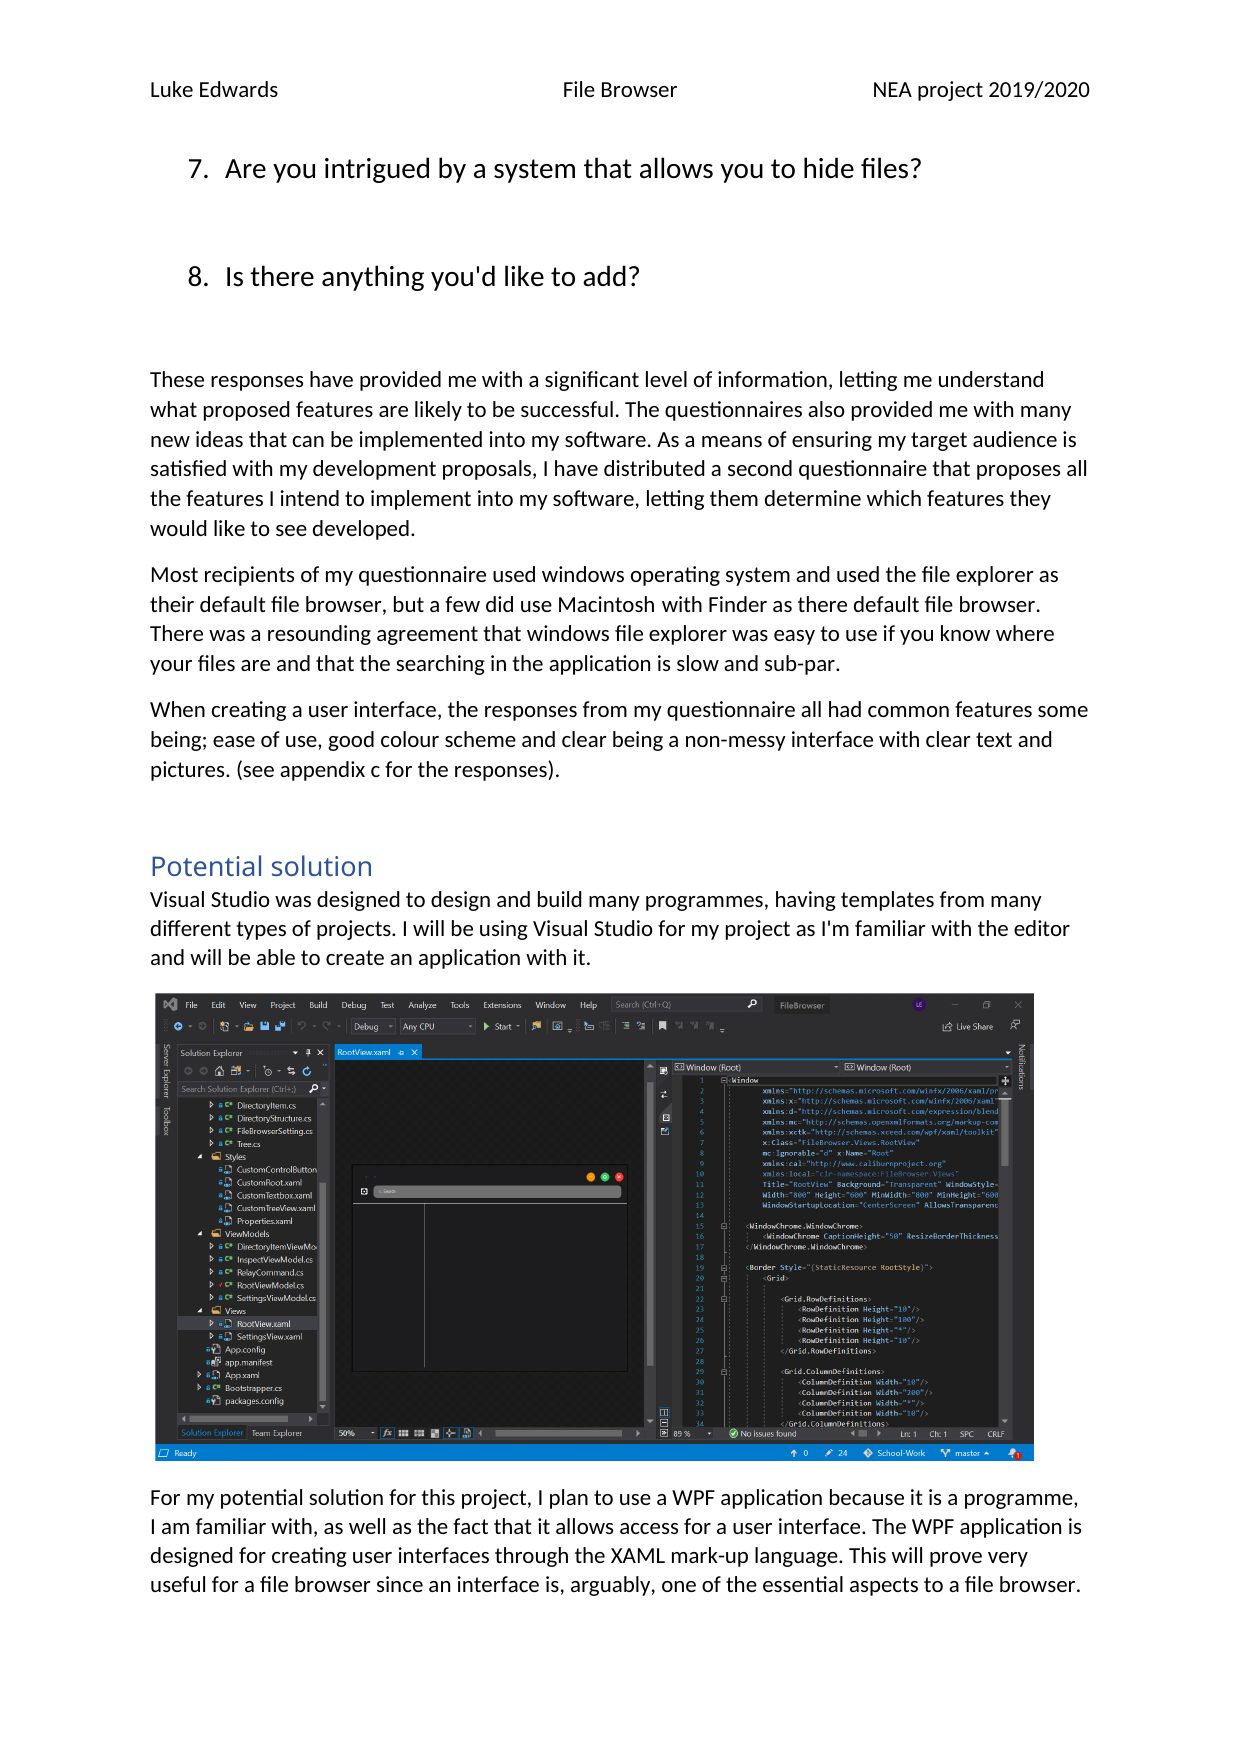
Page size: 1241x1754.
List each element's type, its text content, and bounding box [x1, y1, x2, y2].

text Most recipients of my questionnaire used windows operating system and used the file explorer as their default file browser, but a few did use Macintosh with Finder as there default file browser. There was a resounding agreement that windows file explorer was easy to use if you know where your files are and that the searching in the application is slow and sub-par. [150, 560, 1090, 677]
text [150, 1483, 1090, 1598]
subtitle Potential solution [150, 848, 1090, 884]
text When creating a user interface, the responses from my questionnaire all had common features some being; ease of use, good colour scheme and clear being a non-messy interface with clear text and pictures. (see appendix c for the responses). [150, 696, 1090, 783]
text These responses have provided me with a significant level of information, letting me understand what proposed features are likely to be successful. The questionnaires also provided me with many new ideas that can be implemented into my software. As a means of ensuring my target audience is satisfied with my development proposals, I have distributed a second questionnaire that proposes all the features I intend to implement into my software, letting them determine which features they would like to see developed. [150, 365, 1090, 542]
list Are you intrigued by a system that allows you to hide files? [187, 150, 1090, 186]
text Visual Studio was designed to design and build many programmes, having templates from many different types of projects. I will be using Visual Studio for my project as I'm familiar with the editor and will be able to create an application with it. [150, 886, 1090, 971]
list Is there anything you'd like to add? [187, 258, 1090, 293]
